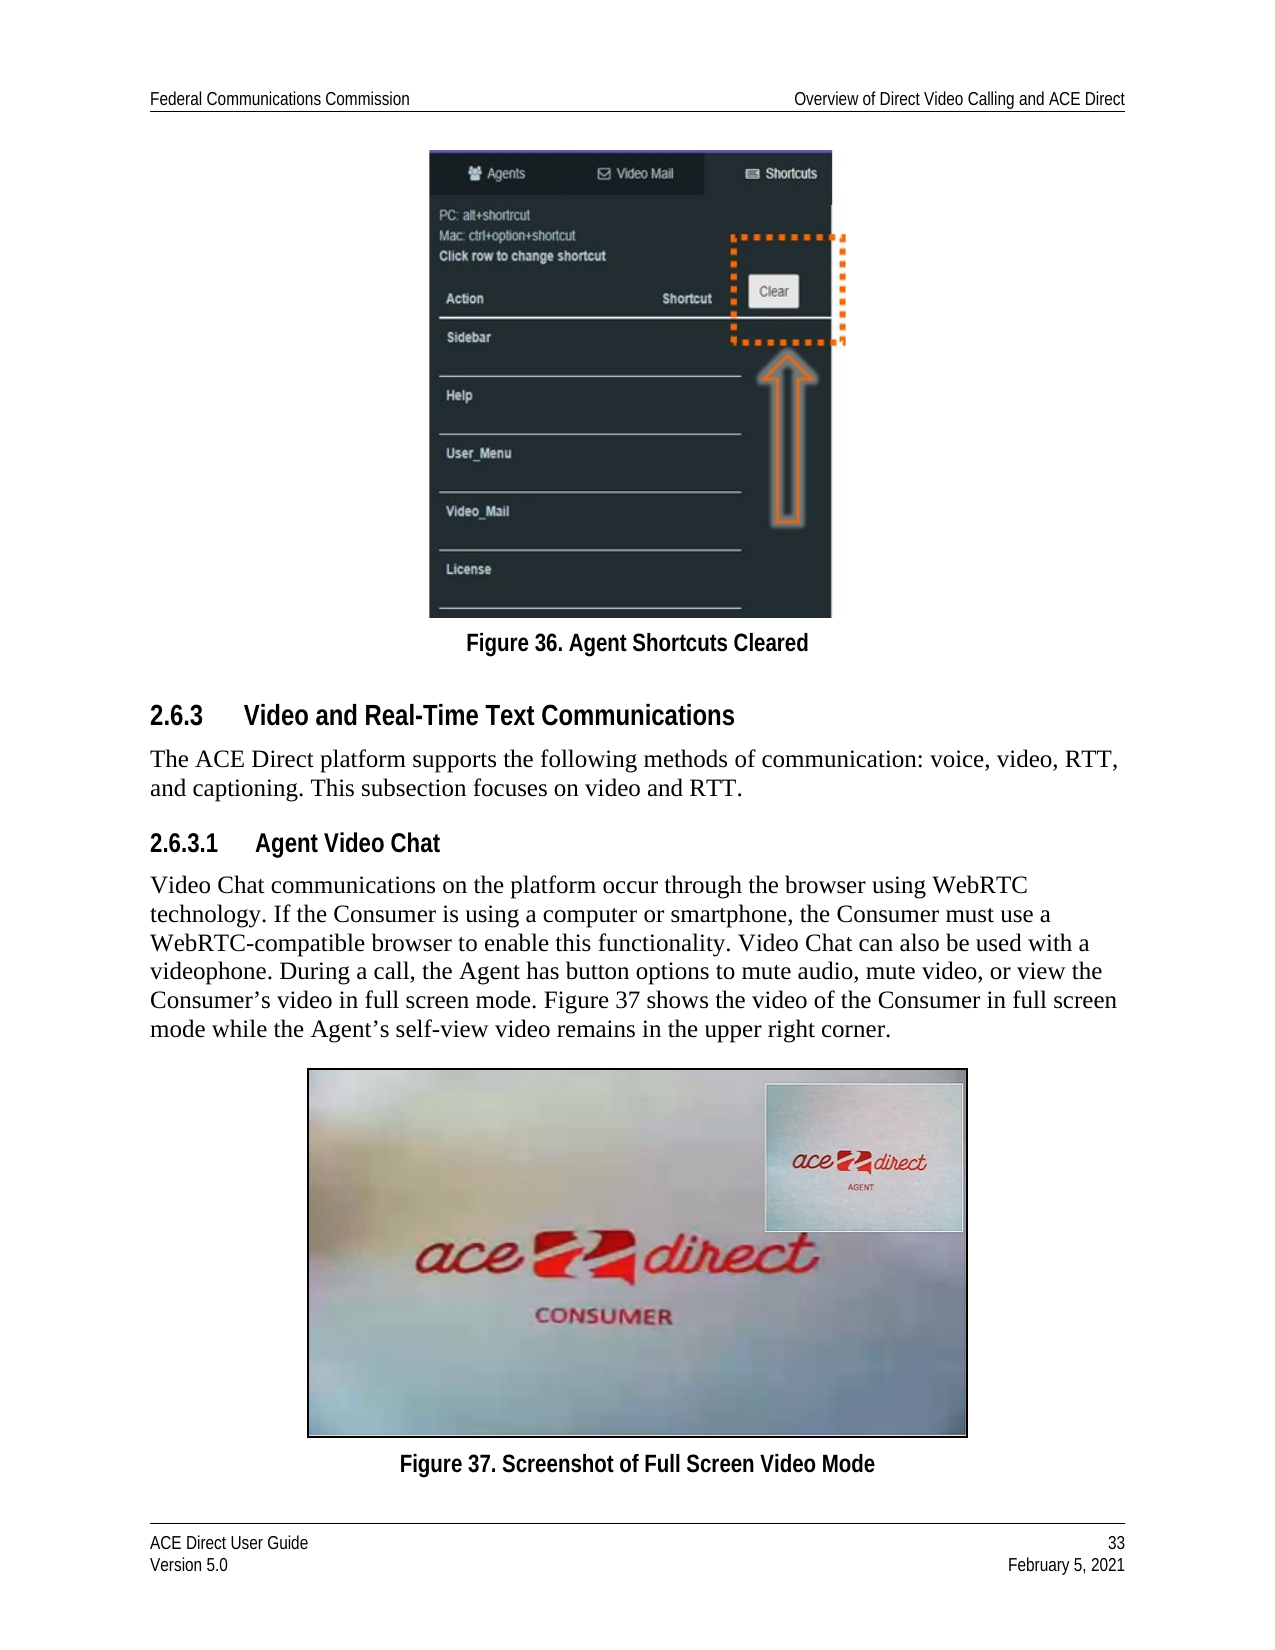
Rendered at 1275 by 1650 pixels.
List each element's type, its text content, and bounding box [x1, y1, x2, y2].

subtitle Agent Video Chat [150, 827, 1125, 858]
text Figure 36. Agent Shortcuts Cleared [150, 628, 1125, 657]
text Figure 37. Screenshot of Full Screen Video Mode [150, 1449, 1125, 1477]
text The ACE Direct platform supports the following methods of communication: voice, video, RTT, and captioning. This subsection focuses on video and RTT. [150, 744, 1125, 802]
picture [309, 1070, 966, 1436]
picture [429, 150, 846, 618]
subtitle Video and Real-Time Text Communications [150, 698, 1125, 732]
